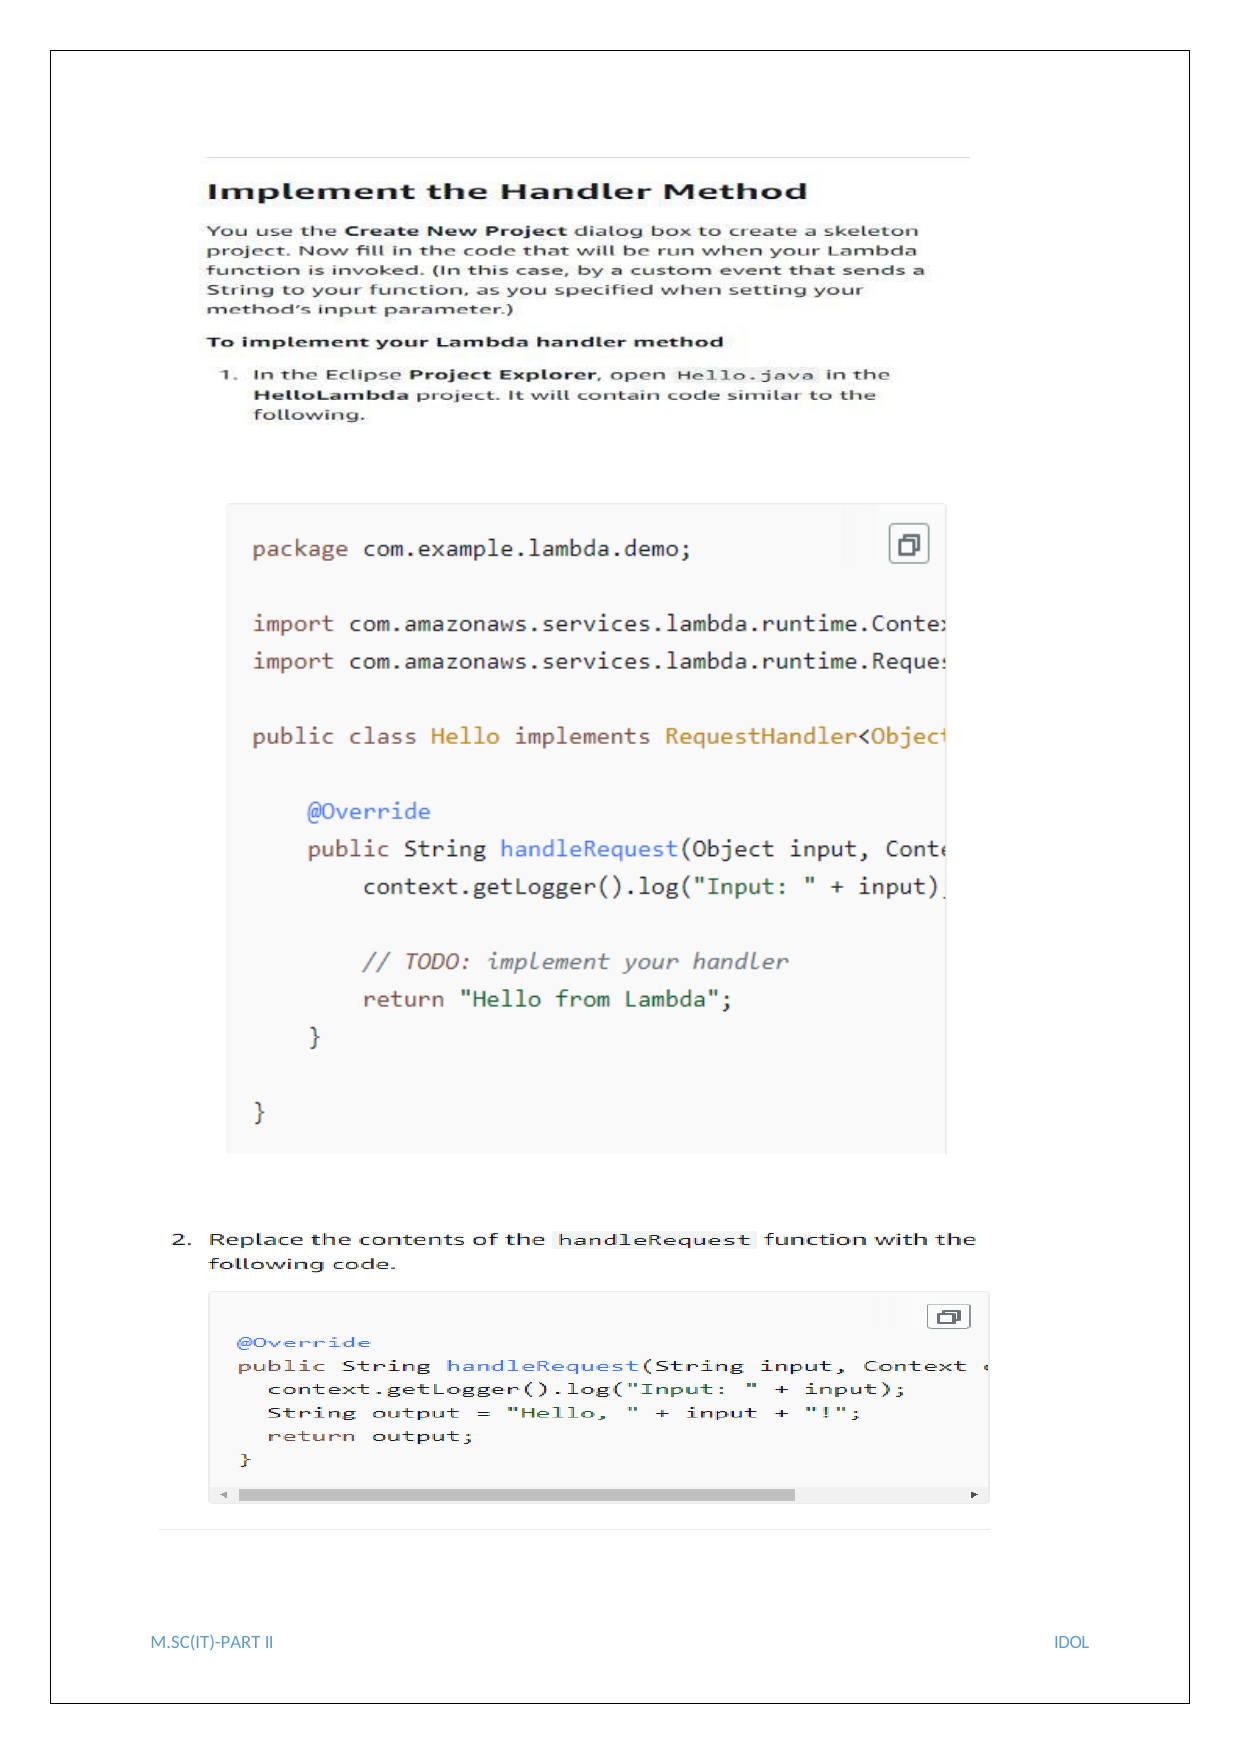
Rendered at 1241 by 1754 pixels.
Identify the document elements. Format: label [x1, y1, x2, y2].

picture [158, 1231, 990, 1530]
picture [226, 503, 947, 1154]
picture [197, 156, 970, 426]
